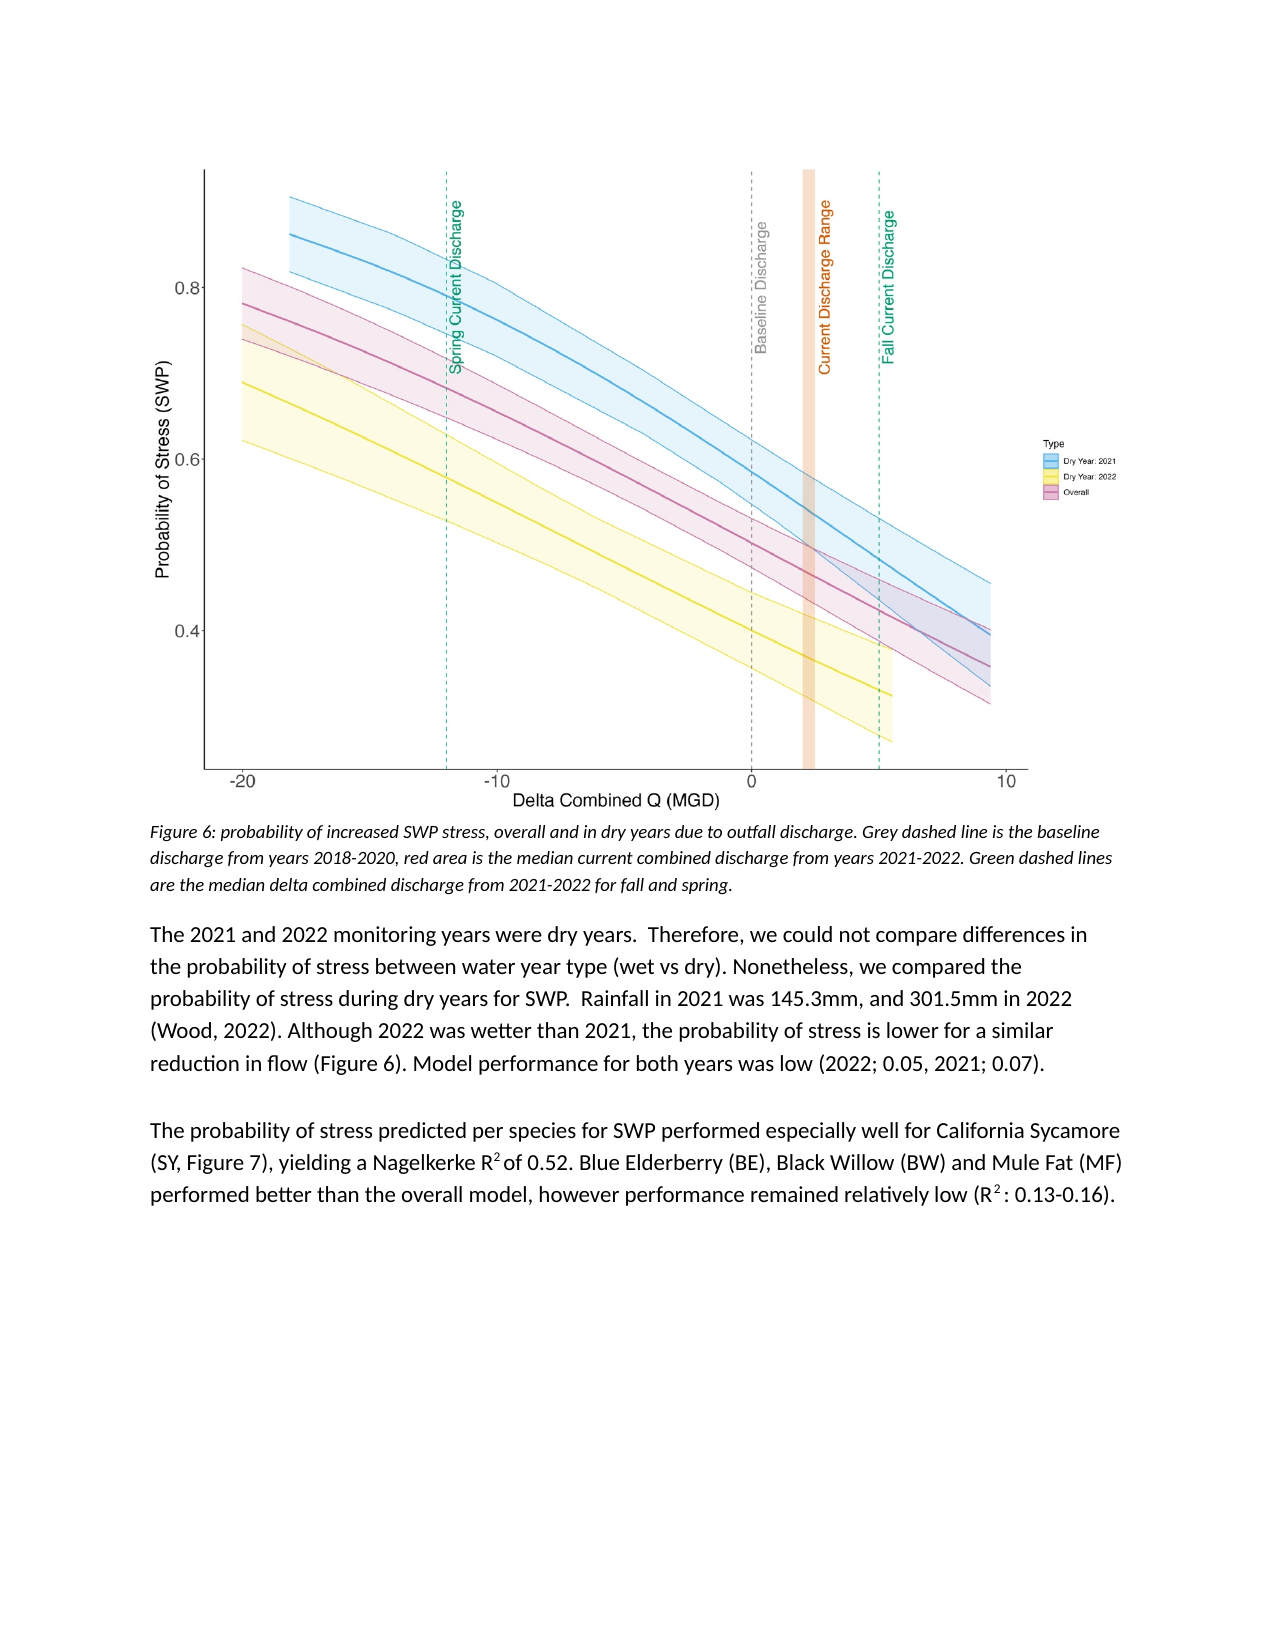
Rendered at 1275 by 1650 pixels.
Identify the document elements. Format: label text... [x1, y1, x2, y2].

picture [150, 165, 1125, 815]
text The probability of stress predicted per species for SWP performed especially well for California Sycamore (SY, Figure 7), yielding a Nagelkerke R2 of 0.52. Blue Elderberry (BE), Black Willow (BW) and Mule Fat (MF) performed better than the overall model, however performance remained relatively low (R2 : 0.13-0.16). [150, 1116, 1125, 1208]
text Figure 6: probability of increased SWP stress, overall and in dry years due to outfall discharge. Grey dashed line is the baseline discharge from years 2018-2020, red area is the median current combined discharge from years 2021-2022. Green dashed lines are the median delta combined discharge from 2021-2022 for fall and spring. [150, 820, 1125, 896]
text The 2021 and 2022 monitoring years were dry years. Therefore, we could not compare differences in the probability of stress between water year type (wet vs dry). Nonetheless, we compared the probability of stress during dry years for SWP. Rainfall in 2021 was 145.3mm, and 301.5mm in 2022 (Wood, 2022). Although 2022 was wetter than 2021, the probability of stress is lower for a similar reduction in flow (Figure 6). Model performance for both years was low (2022; 0.05, 2021; 0.07). [150, 920, 1125, 1077]
